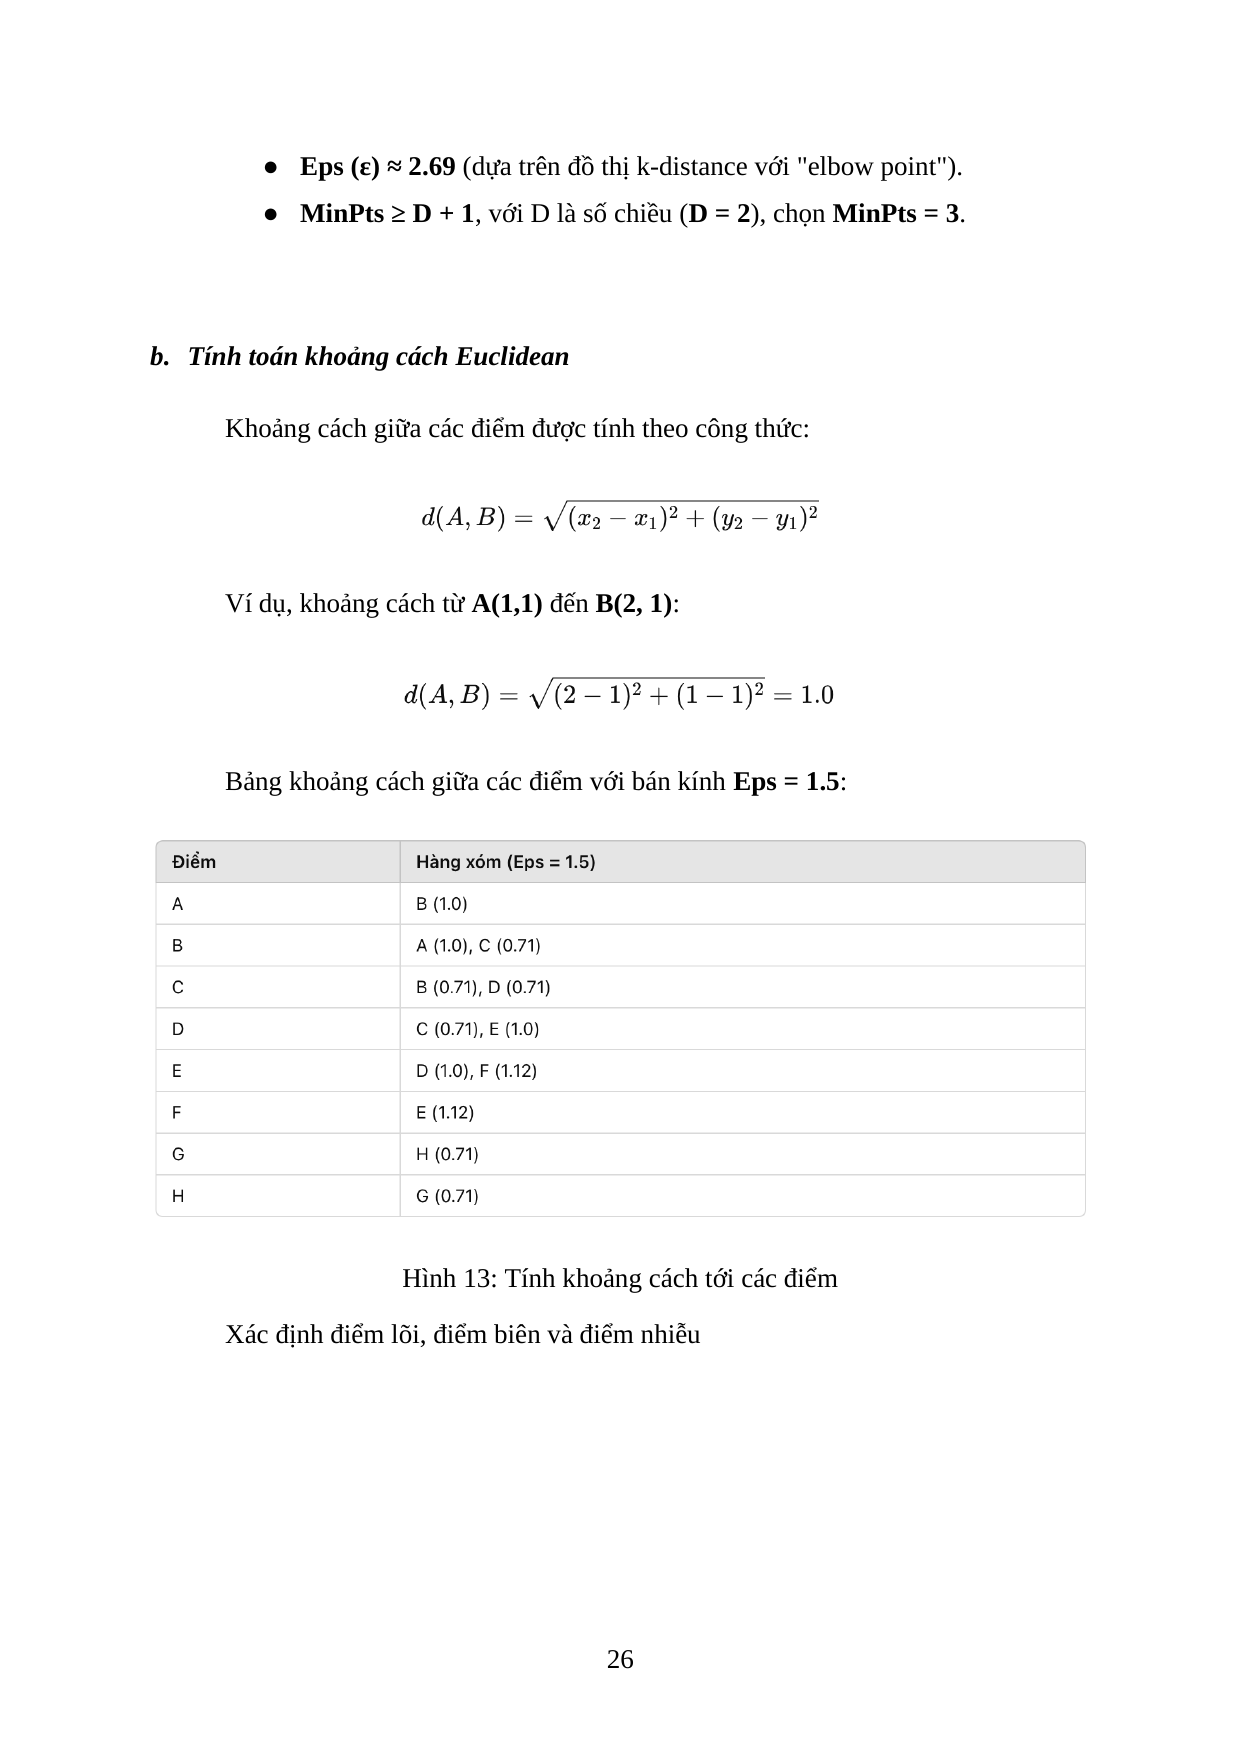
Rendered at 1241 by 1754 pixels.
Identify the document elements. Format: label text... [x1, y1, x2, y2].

list Tính toán khoảng cách Euclidean [150, 340, 1090, 371]
text Khoảng cách giữa các điểm được tính theo công thức: [150, 412, 1090, 443]
picture [150, 836, 1091, 1222]
picture [401, 658, 840, 724]
text Xác định điểm lõi, điểm biên và điểm nhiễu [150, 1318, 1090, 1349]
list Eps (ε) ≈ 2.69 (dựa trên đồ thị k-distance với "elbow point"). [262, 150, 1090, 181]
picture [414, 483, 827, 547]
text Ví dụ, khoảng cách từ A(1,1) đến B(2, 1): [150, 587, 1090, 618]
list MinPts ≥ D + 1, với D là số chiều (D = 2), chọn MinPts = 3. [262, 197, 1090, 228]
text Bảng khoảng cách giữa các điểm với bán kính Eps = 1.5: [150, 764, 1090, 796]
text Hình 13: Tính khoảng cách tới các điểm [150, 1262, 1090, 1293]
